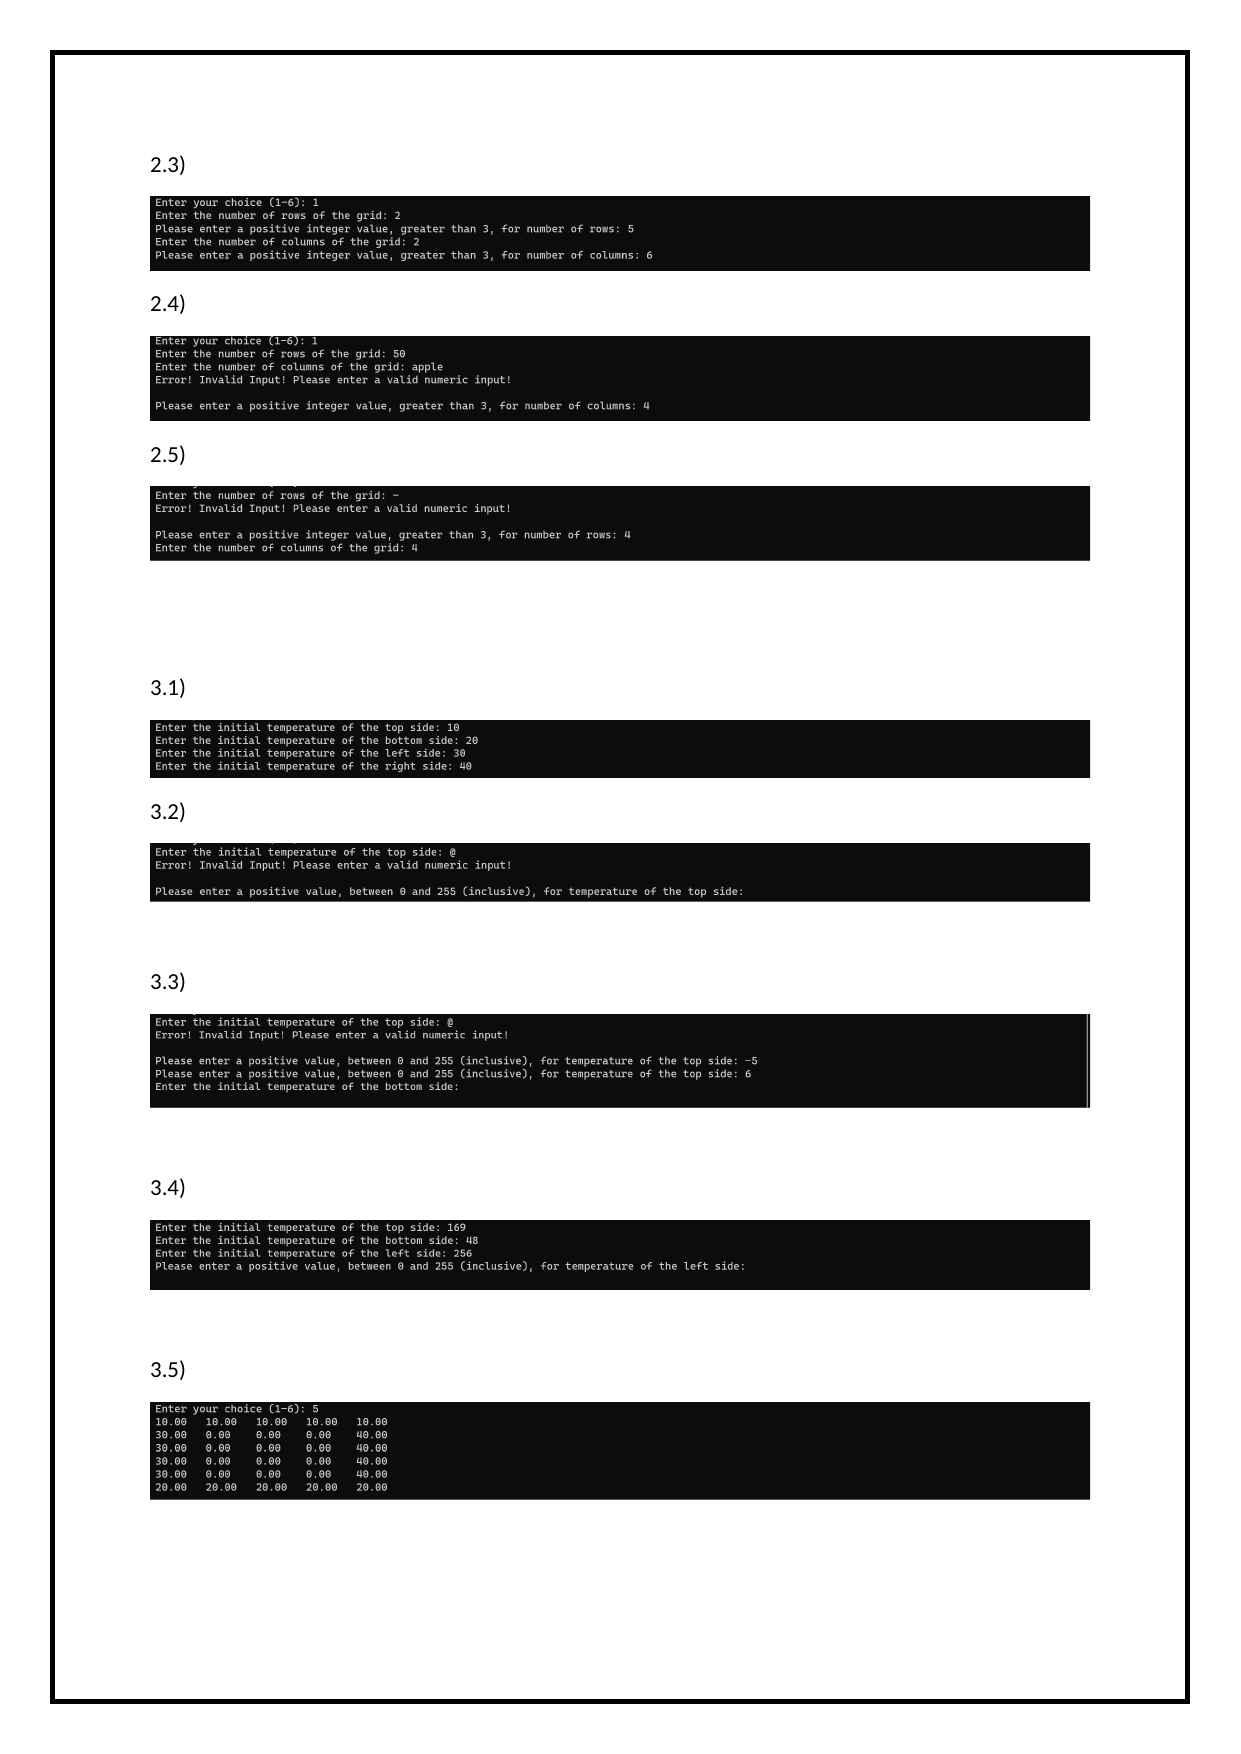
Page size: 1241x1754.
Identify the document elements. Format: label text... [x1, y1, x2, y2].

picture [150, 1220, 1091, 1290]
picture [150, 720, 1091, 778]
text 2.4) [150, 289, 1090, 317]
picture [150, 336, 1091, 421]
text 2.3) [150, 150, 1090, 178]
picture [150, 843, 1091, 902]
text 3.2) [150, 797, 1090, 825]
text 3.4) [150, 1173, 1090, 1201]
picture [150, 1014, 1091, 1108]
text 3.1) [150, 673, 1090, 702]
text 2.5) [150, 440, 1090, 468]
picture [150, 196, 1091, 271]
picture [150, 1402, 1091, 1500]
picture [150, 486, 1091, 561]
text 3.3) [150, 967, 1090, 995]
text 3.5) [150, 1355, 1090, 1383]
